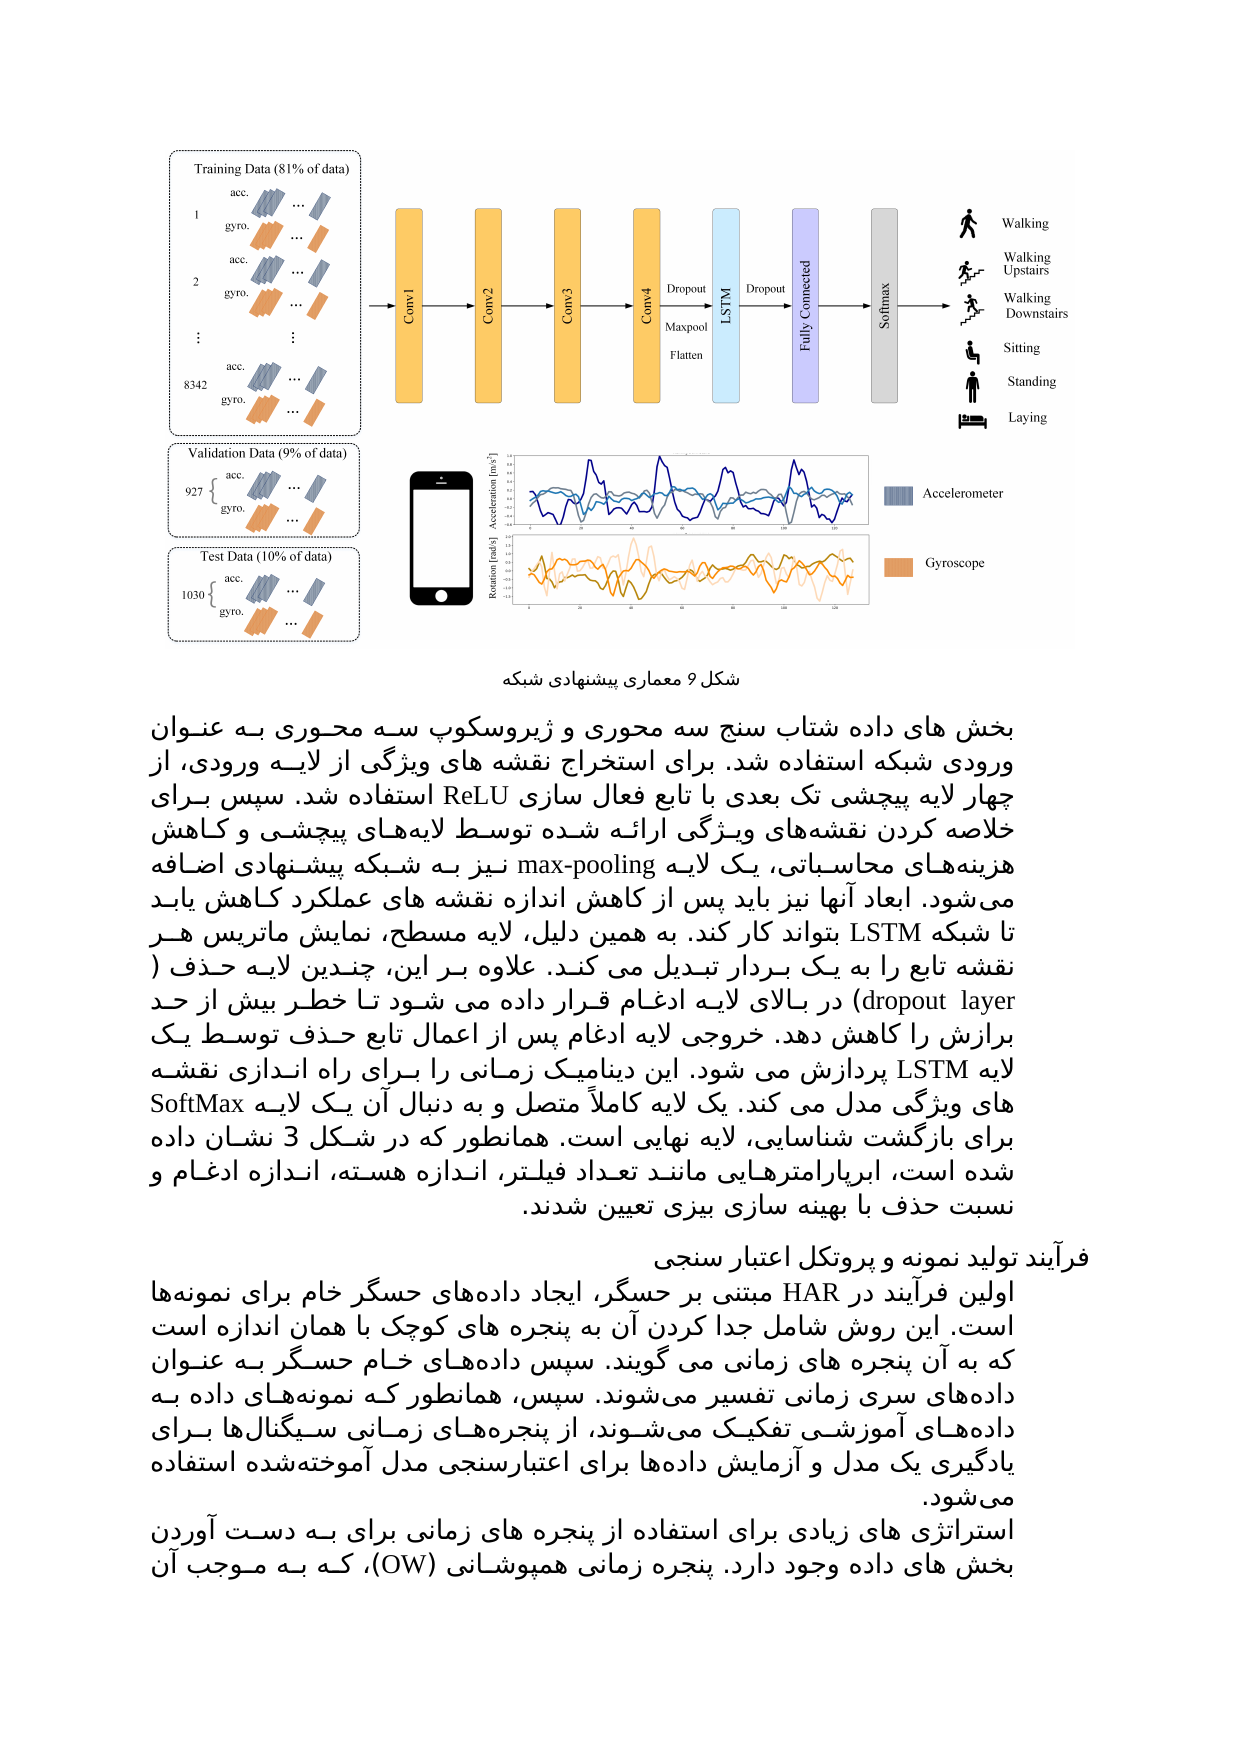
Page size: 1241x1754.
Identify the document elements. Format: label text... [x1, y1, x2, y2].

subtitle فرآیند تولید نمونه و پروتکل اعتبار سنجی [150, 1240, 1090, 1273]
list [150, 1514, 1015, 1580]
picture [165, 150, 1075, 649]
list اولین فرآیند در HAR مبتنی بر حسگر، ایجاد داده‌های حسگر خام برای نمونه‌ها است. این روش شامل جدا کردن آن به پنجره های کوچک با همان اندازه است که به آن پنجره های زمانی می گویند. سپس داده‌های خام حسگر به عنوان داده‌های سری زمانی تفسیر می‌شوند. سپس، همانطور که نمونه‌های داده به داده‌های آموزشی تفکیک می‌شوند، از پنجره‌های زمانی سیگنال‌ها برای یادگیری یک مدل و آزمایش داده‌ها برای اعتبارسنجی مدل آموخته‌شده استفاده می‌شود. [150, 1276, 1015, 1512]
text شکل 9 معماری پیشنهادی شبکه [150, 668, 1090, 691]
text بخش های داده شتاب سنج سه محوری و ژیروسکوپ سه محوری به عنوان ورودی شبکه استفاده شد. برای استخراج نقشه های ویژگی از لایه ورودی، از چهار لایه پیچشی تک بعدی با تابع فعال سازی ReLU استفاده شد. سپس برای خلاصه کردن نقشه‌های ویژگی ارائه شده توسط لایه‌های پیچشی و کاهش هزینه‌های محاسباتی، یک لایه max-pooling نیز به شبکه پیشنهادی اضافه می‌شود. ابعاد آنها نیز باید پس از کاهش اندازه نقشه های عملکرد کاهش یابد تا شبکه LSTM بتواند کار کند. به همین دلیل، لایه مسطح، نمایش ماتریس هر نقشه تابع را به یک بردار تبدیل می کند. علاوه بر این، چندین لایه حذف (dropout layer) در بالای لایه ادغام قرار داده می شود تا خطر بیش از حد برازش را کاهش دهد. خروجی لایه ادغام پس از اعمال تابع حذف توسط یک لایه LSTM پردازش می شود. این دینامیک زمانی را برای راه اندازی نقشه های ویژگی مدل می کند. یک لایه کاملاً متصل و به دنبال آن یک لایه SoftMax برای بازگشت شناسایی، لایه نهایی است. همانطور که در شکل 3 نشان داده شده است، ابرپارامترهایی مانند تعداد فیلتر، اندازه هسته، اندازه ادغام و نسبت حذف با بهینه سازی بیزی تعیین شدند. [150, 711, 1015, 1221]
